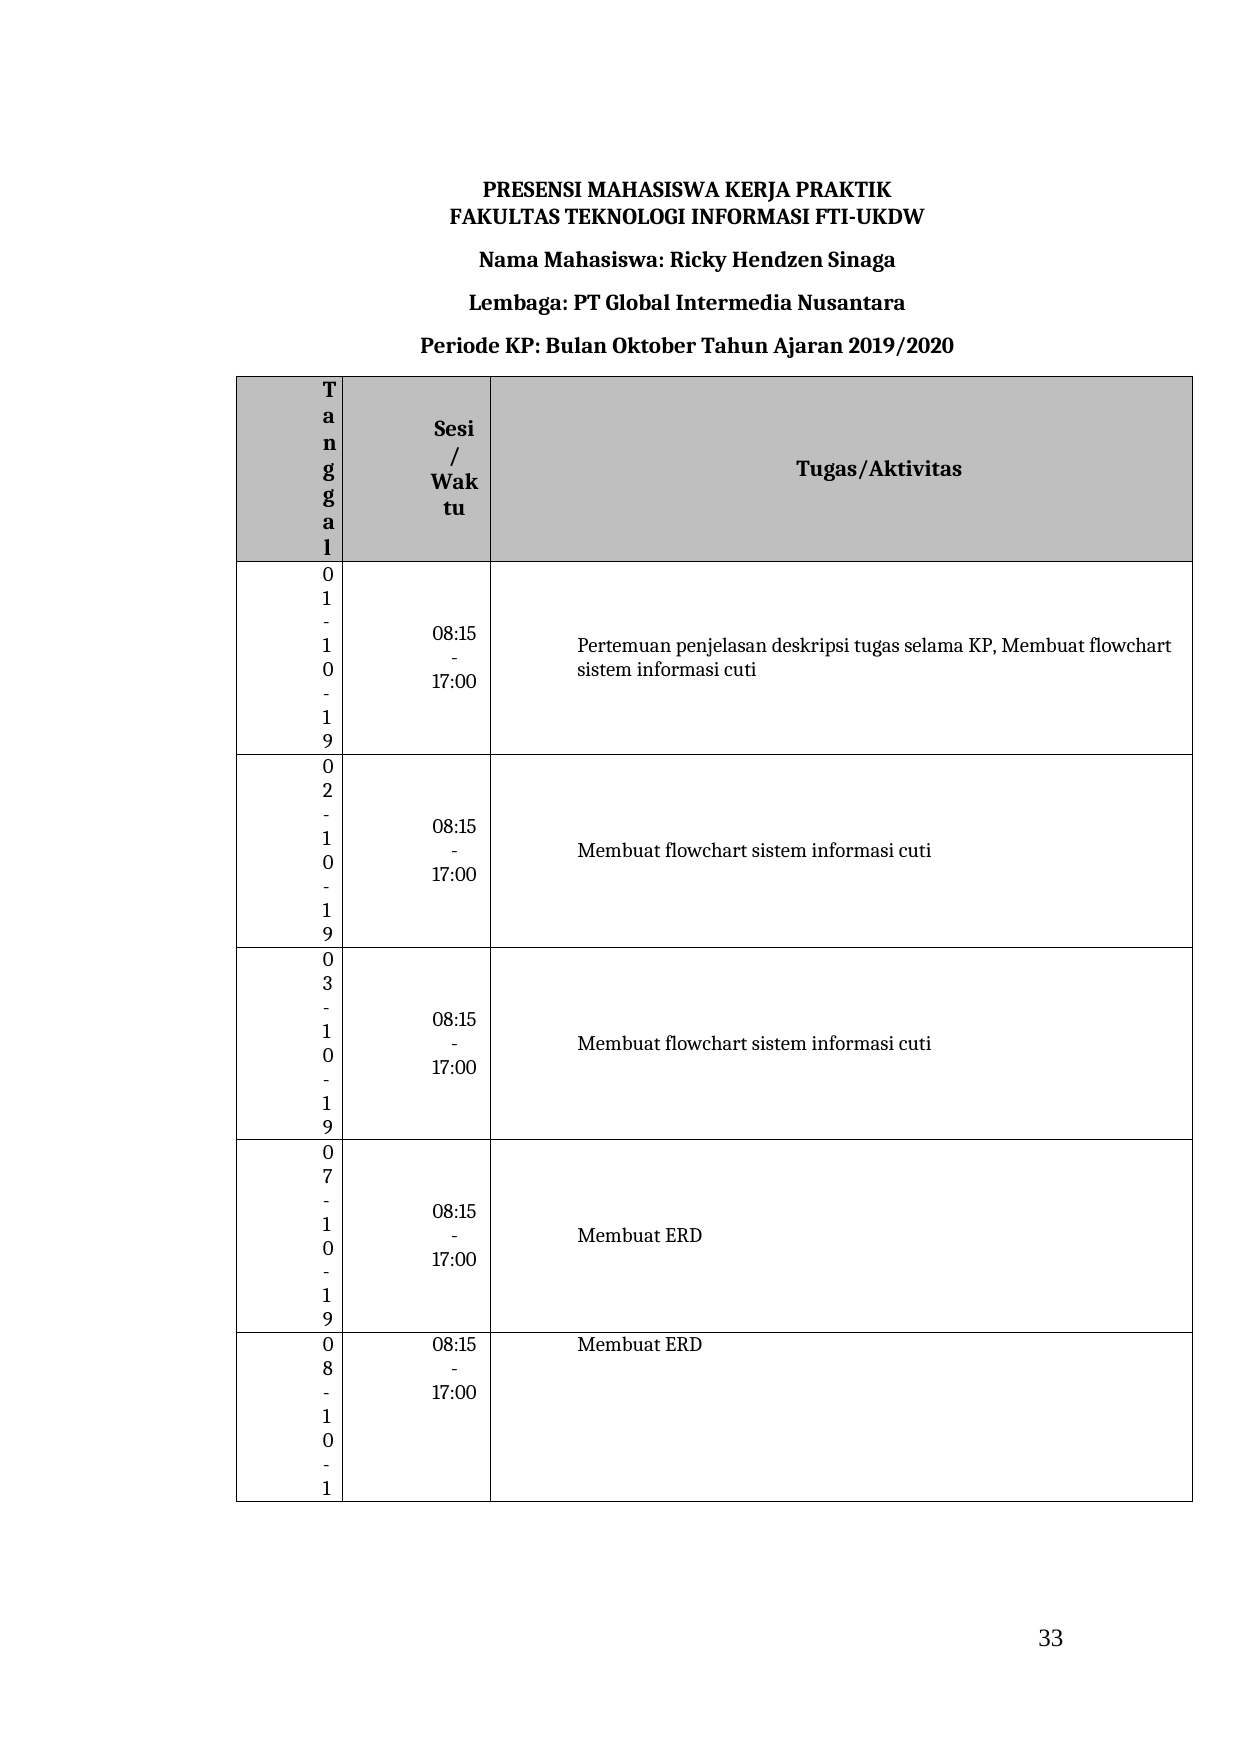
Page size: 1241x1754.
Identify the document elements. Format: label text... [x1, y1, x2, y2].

table_cell Membuat ERD [491, 1140, 1192, 1332]
text Periode KP: Bulan Oktober Tahun Ajaran 2019/2020 [311, 333, 1063, 359]
table_cell 08:15 - 17:00 [343, 755, 490, 947]
table_cell Membuat flowchart sistem informasi cuti [491, 755, 1192, 947]
text PRESENSI MAHASISWA KERJA PRAKTIK FAKULTAS TEKNOLOGI INFORMASI FTI-UKDW [311, 177, 1063, 230]
table_cell Membuat flowchart sistem informasi cuti [491, 948, 1192, 1139]
table_header Tanggal [237, 377, 342, 561]
text Nama Mahasiswa: Ricky Hendzen Sinaga [311, 247, 1063, 273]
table_cell Membuat ERD [491, 1333, 1192, 1501]
table_cell 03-10-19 [237, 948, 342, 1139]
table_cell 01-10-19 [237, 562, 342, 754]
table_cell 07-10-19 [237, 1140, 342, 1332]
table_cell 08:15 - 17:00 [343, 1140, 490, 1332]
table_cell Pertemuan penjelasan deskripsi tugas selama KP, Membuat flowchart sistem informasi cuti [491, 562, 1192, 754]
table_header Tugas/Aktivitas [491, 377, 1192, 561]
table_cell 08:15 - 17:00 [343, 1333, 490, 1501]
table_header Sesi/Waktu [343, 377, 490, 561]
table_cell 08:15 - 17:00 [343, 562, 490, 754]
table_cell 08-10-19 [237, 1333, 342, 1501]
table_cell 08:15 - 17:00 [343, 948, 490, 1139]
text Lembaga: PT Global Intermedia Nusantara [311, 289, 1063, 316]
table_cell 02-10-19 [237, 755, 342, 947]
